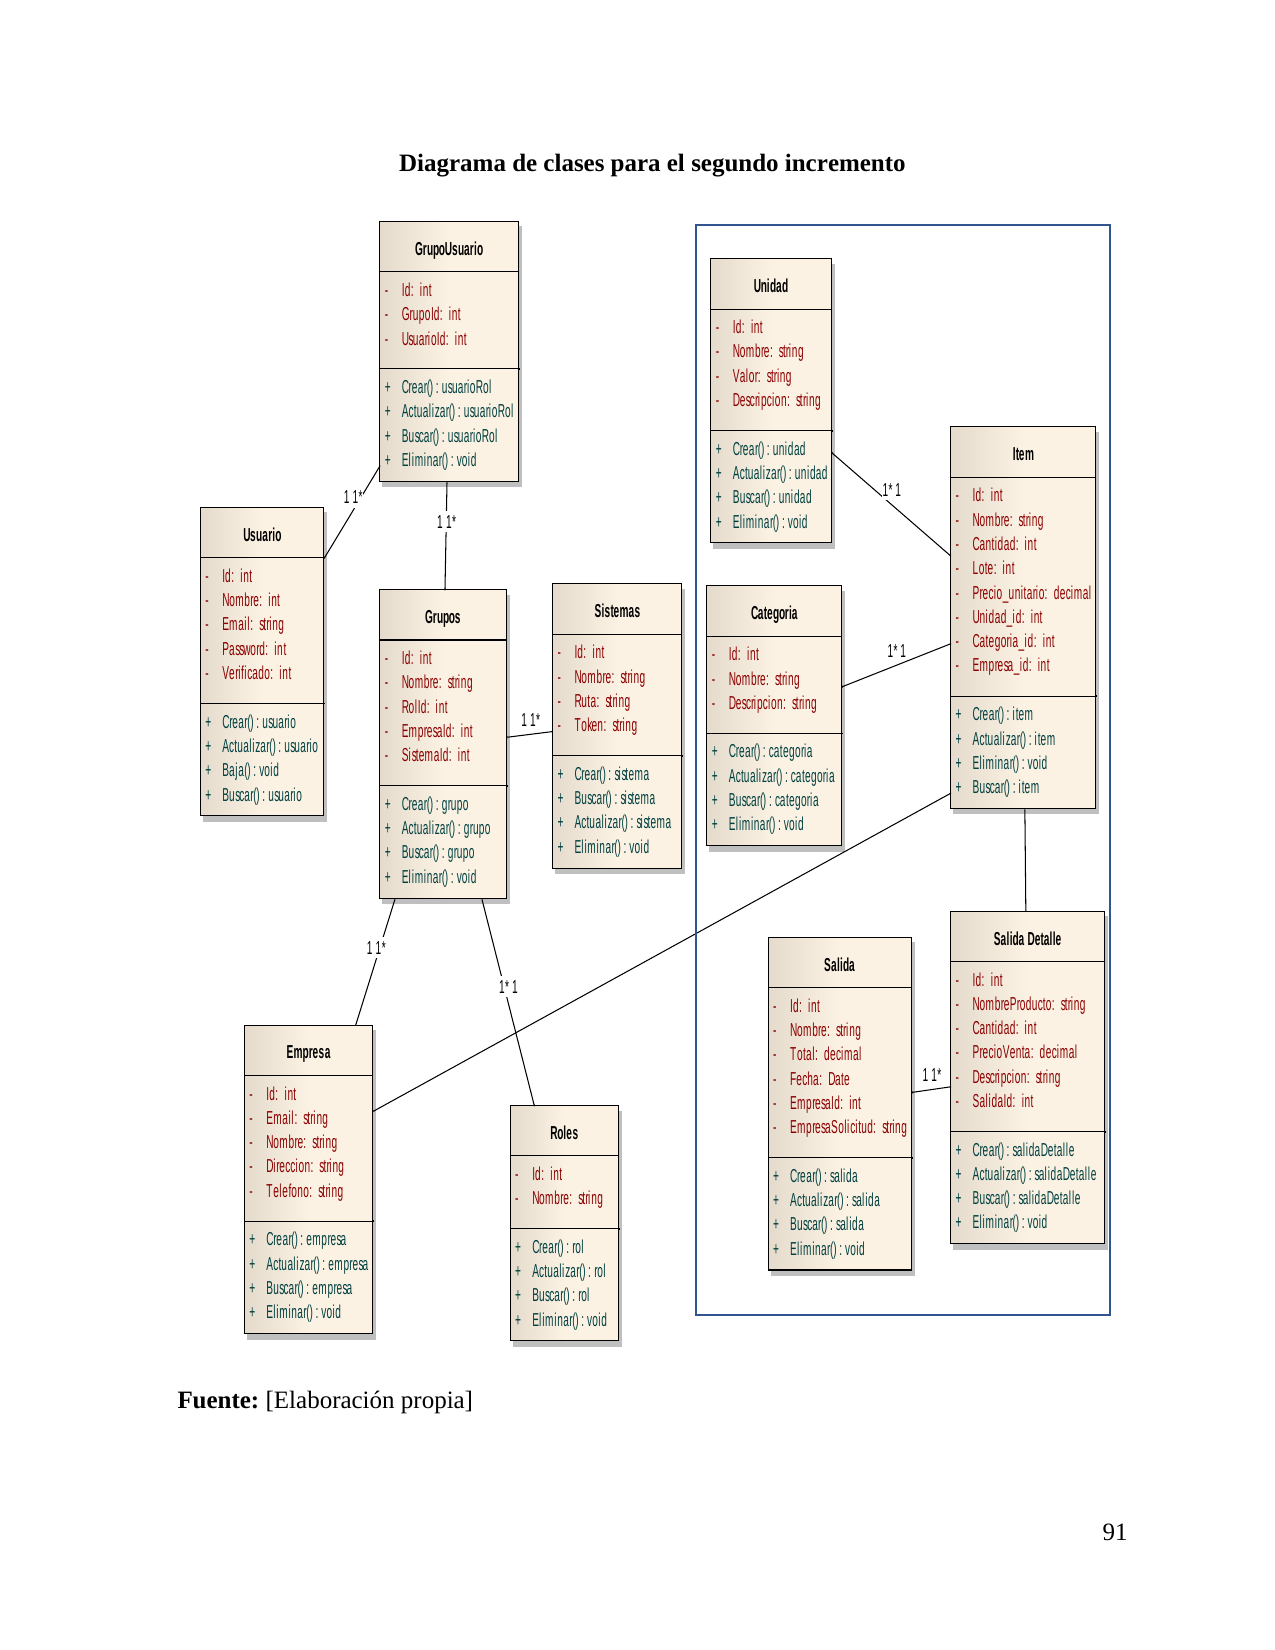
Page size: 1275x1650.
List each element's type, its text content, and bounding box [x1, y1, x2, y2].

text Diagrama de clases para el segundo incremento [177, 148, 1127, 176]
text Fuente: [Elaboración propia] [177, 1385, 1127, 1414]
